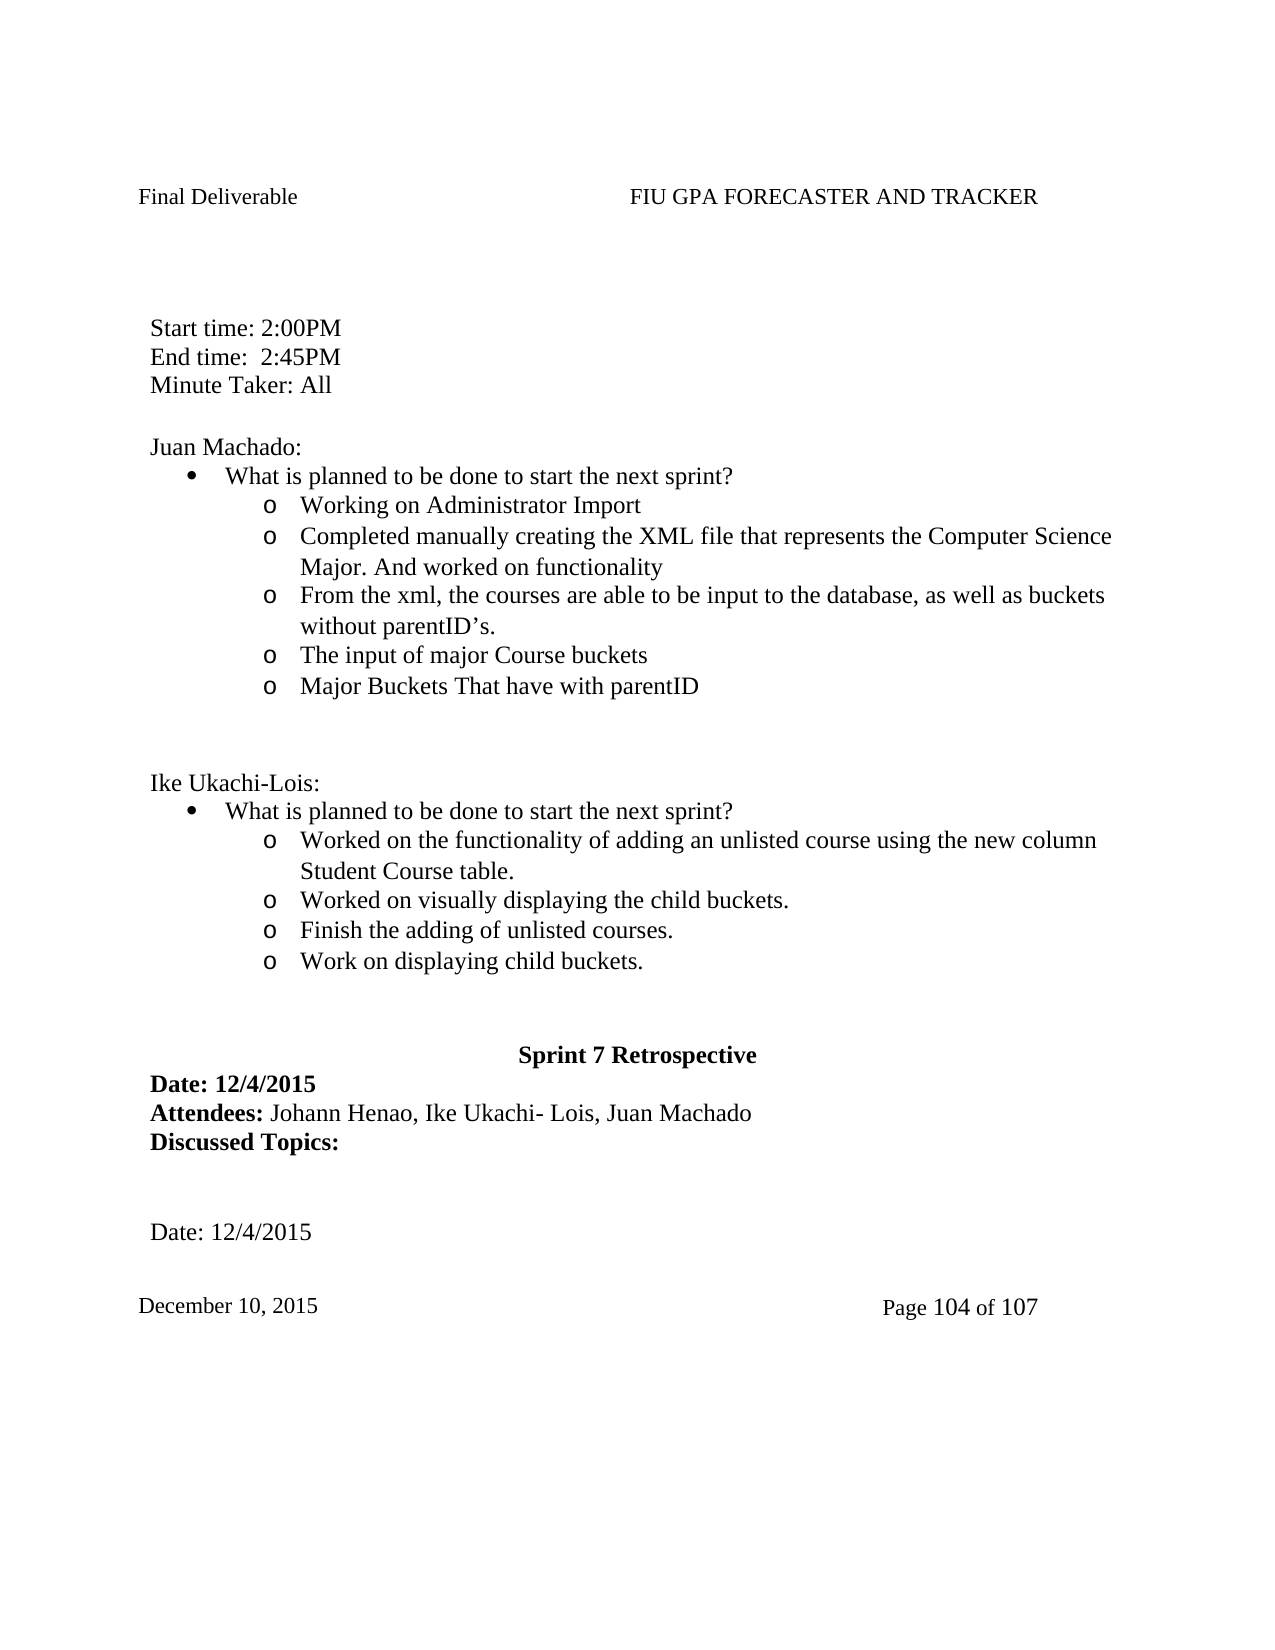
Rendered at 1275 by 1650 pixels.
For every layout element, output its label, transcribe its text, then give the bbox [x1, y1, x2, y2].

text Ike Ukachi-Lois: [150, 768, 1125, 796]
list Major Buckets That have with parentID [262, 671, 1125, 702]
text Start time: 2:00PM [150, 313, 1125, 342]
list Working on Administrator Import [262, 490, 1125, 521]
list Worked on visually displaying the child buckets. [262, 885, 1125, 916]
list What is planned to be done to start the next sprint? [187, 461, 1125, 490]
text Attendees: Johann Henao, Ike Ukachi- Lois, Juan Machado [150, 1098, 1125, 1127]
list Completed manually creating the XML file that represents the Computer Science Major. And worked on functionality [262, 521, 1125, 580]
list What is planned to be done to start the next sprint? [187, 796, 1125, 825]
text Minute Taker: All [150, 371, 1125, 399]
list Worked on the functionality of adding an unlisted course using the new column Student Course table. [262, 825, 1125, 885]
text Sprint 7 Retrospective [150, 1040, 1125, 1069]
list Work on displaying child buckets. [262, 946, 1125, 977]
list From the xml, the courses are able to be input to the database, as well as buckets without parentID’s. [262, 580, 1125, 640]
list Finish the adding of unlisted courses. [262, 916, 1125, 946]
text Date: 12/4/2015 [150, 1217, 1125, 1246]
text Date: 12/4/2015 [150, 1069, 1125, 1098]
text Discussed Topics: [150, 1127, 1125, 1155]
list The input of major Course buckets [262, 640, 1125, 671]
text Juan Machado: [150, 432, 1125, 461]
text End time: 2:45PM [150, 342, 1125, 371]
